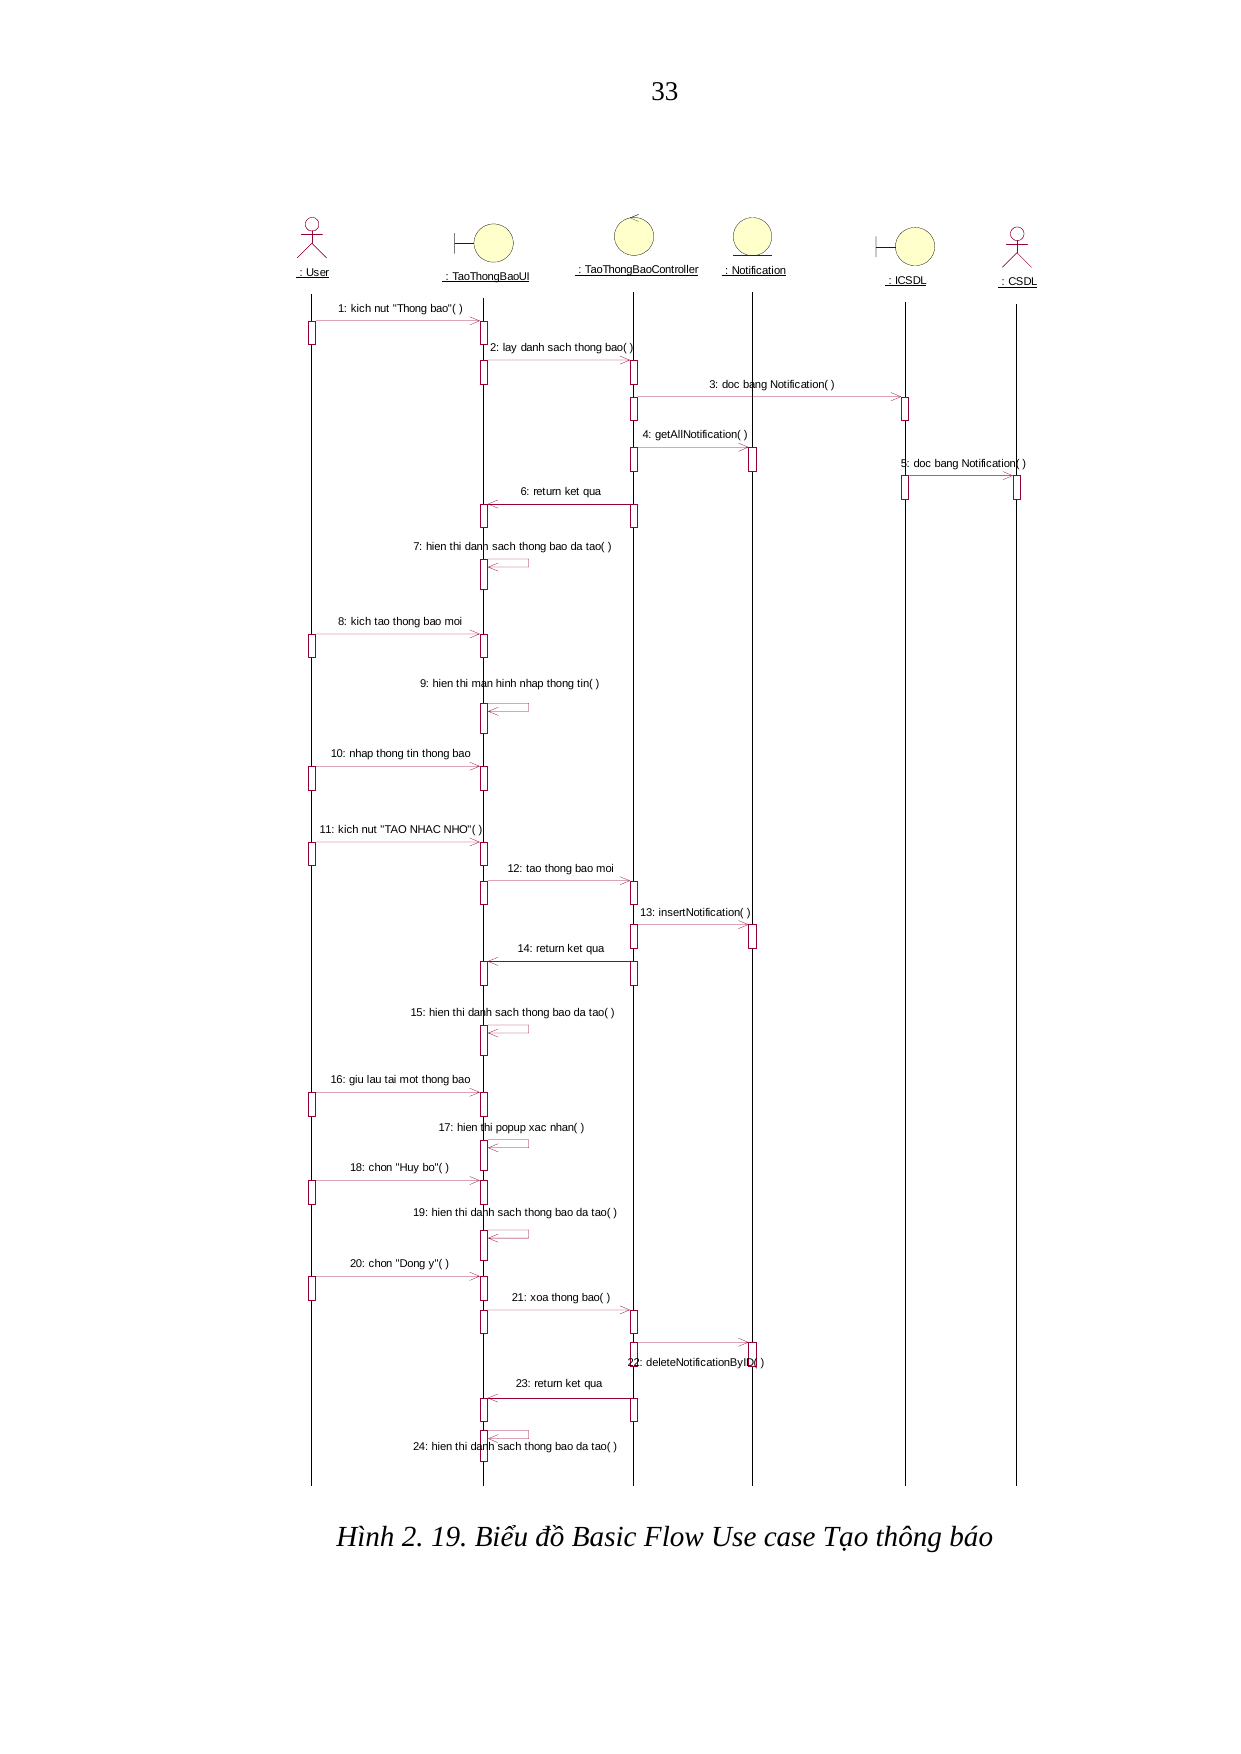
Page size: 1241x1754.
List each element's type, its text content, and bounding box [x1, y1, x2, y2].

text Hình 2. 19. Biểu đồ Basic Flow Use case Tạo thông báo [207, 1519, 1122, 1553]
